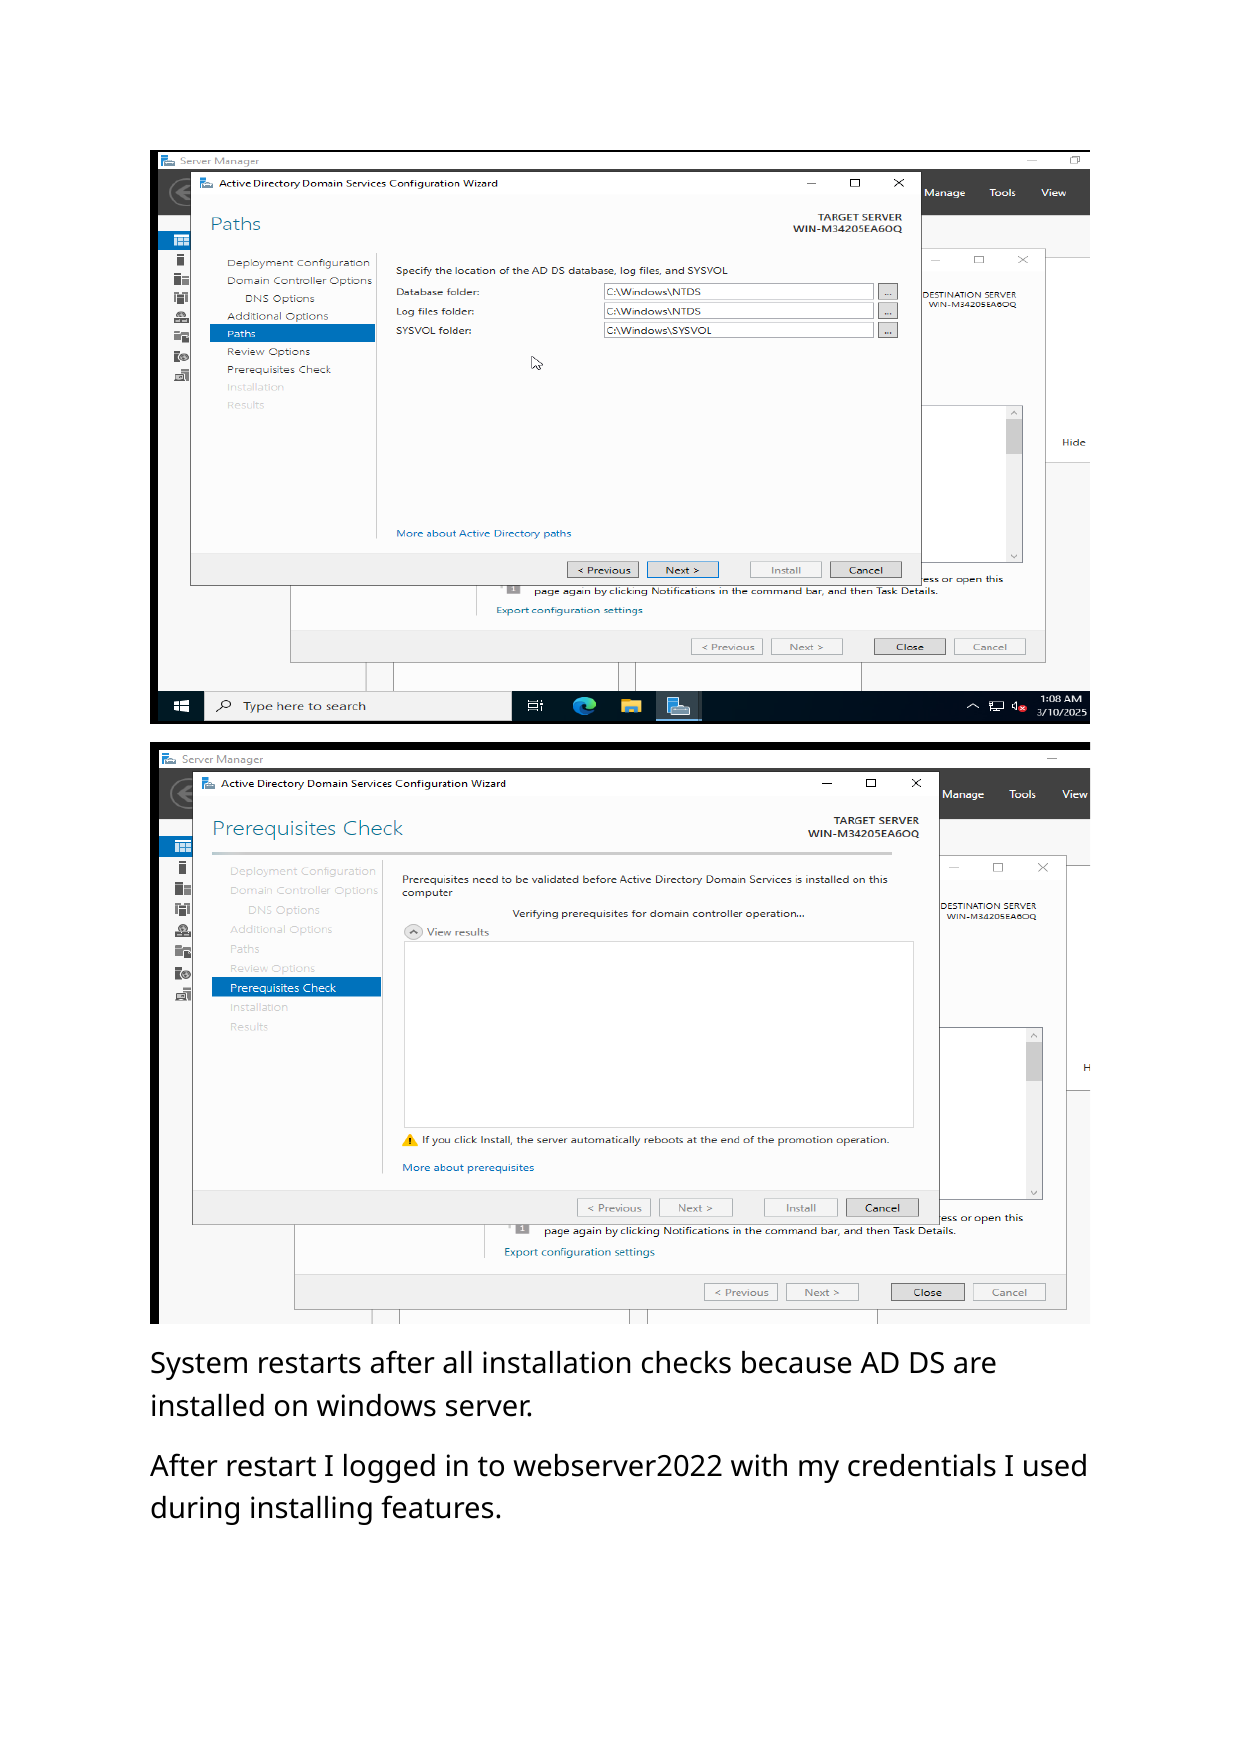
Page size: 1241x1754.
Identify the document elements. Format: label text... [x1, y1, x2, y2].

text After restart I logged in to webserver2022 with my credentials I used during installing features. [150, 1445, 1090, 1527]
text System restarts after all installation checks because AD DS are installed on windows server. [150, 1342, 1090, 1425]
picture [150, 742, 1091, 1324]
picture [150, 150, 1090, 724]
